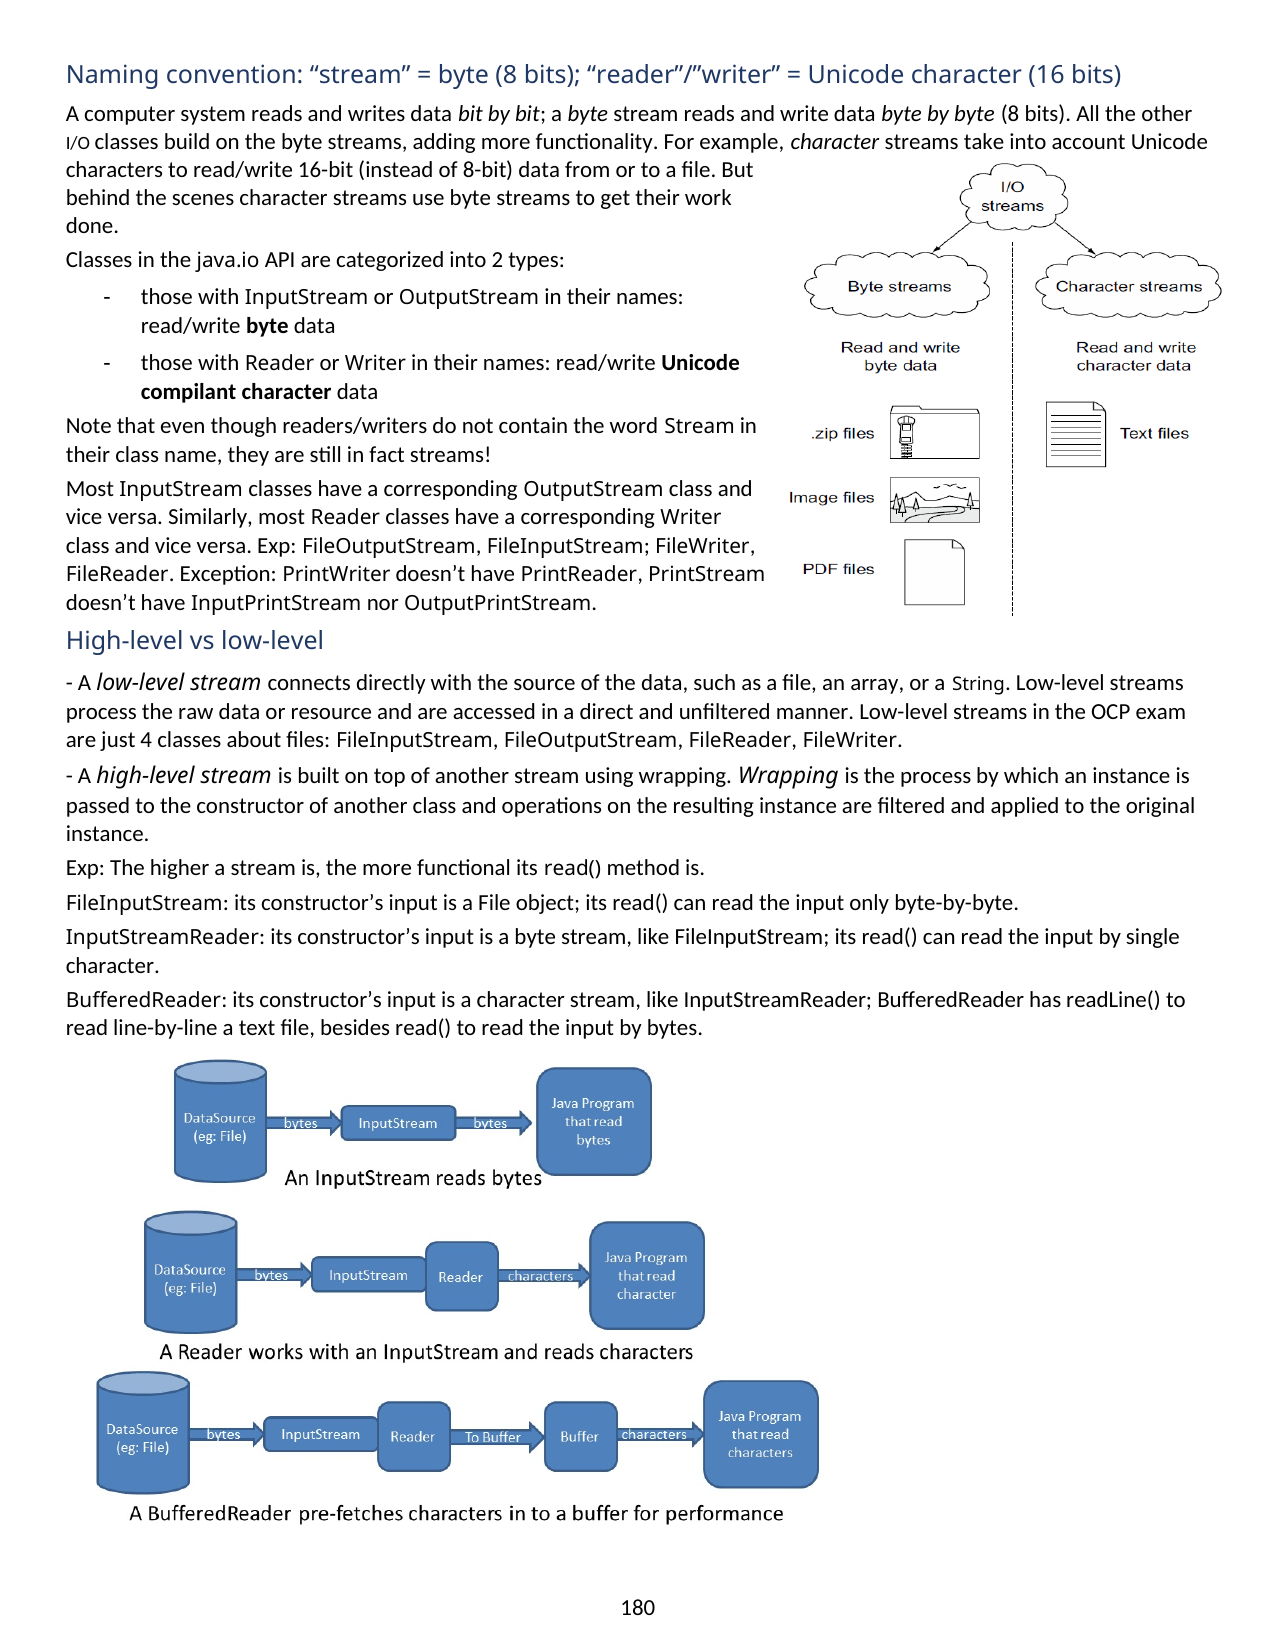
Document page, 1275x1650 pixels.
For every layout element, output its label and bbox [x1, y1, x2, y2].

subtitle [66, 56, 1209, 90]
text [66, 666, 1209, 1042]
picture [65, 1047, 839, 1542]
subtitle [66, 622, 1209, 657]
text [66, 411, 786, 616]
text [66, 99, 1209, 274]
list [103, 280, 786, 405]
